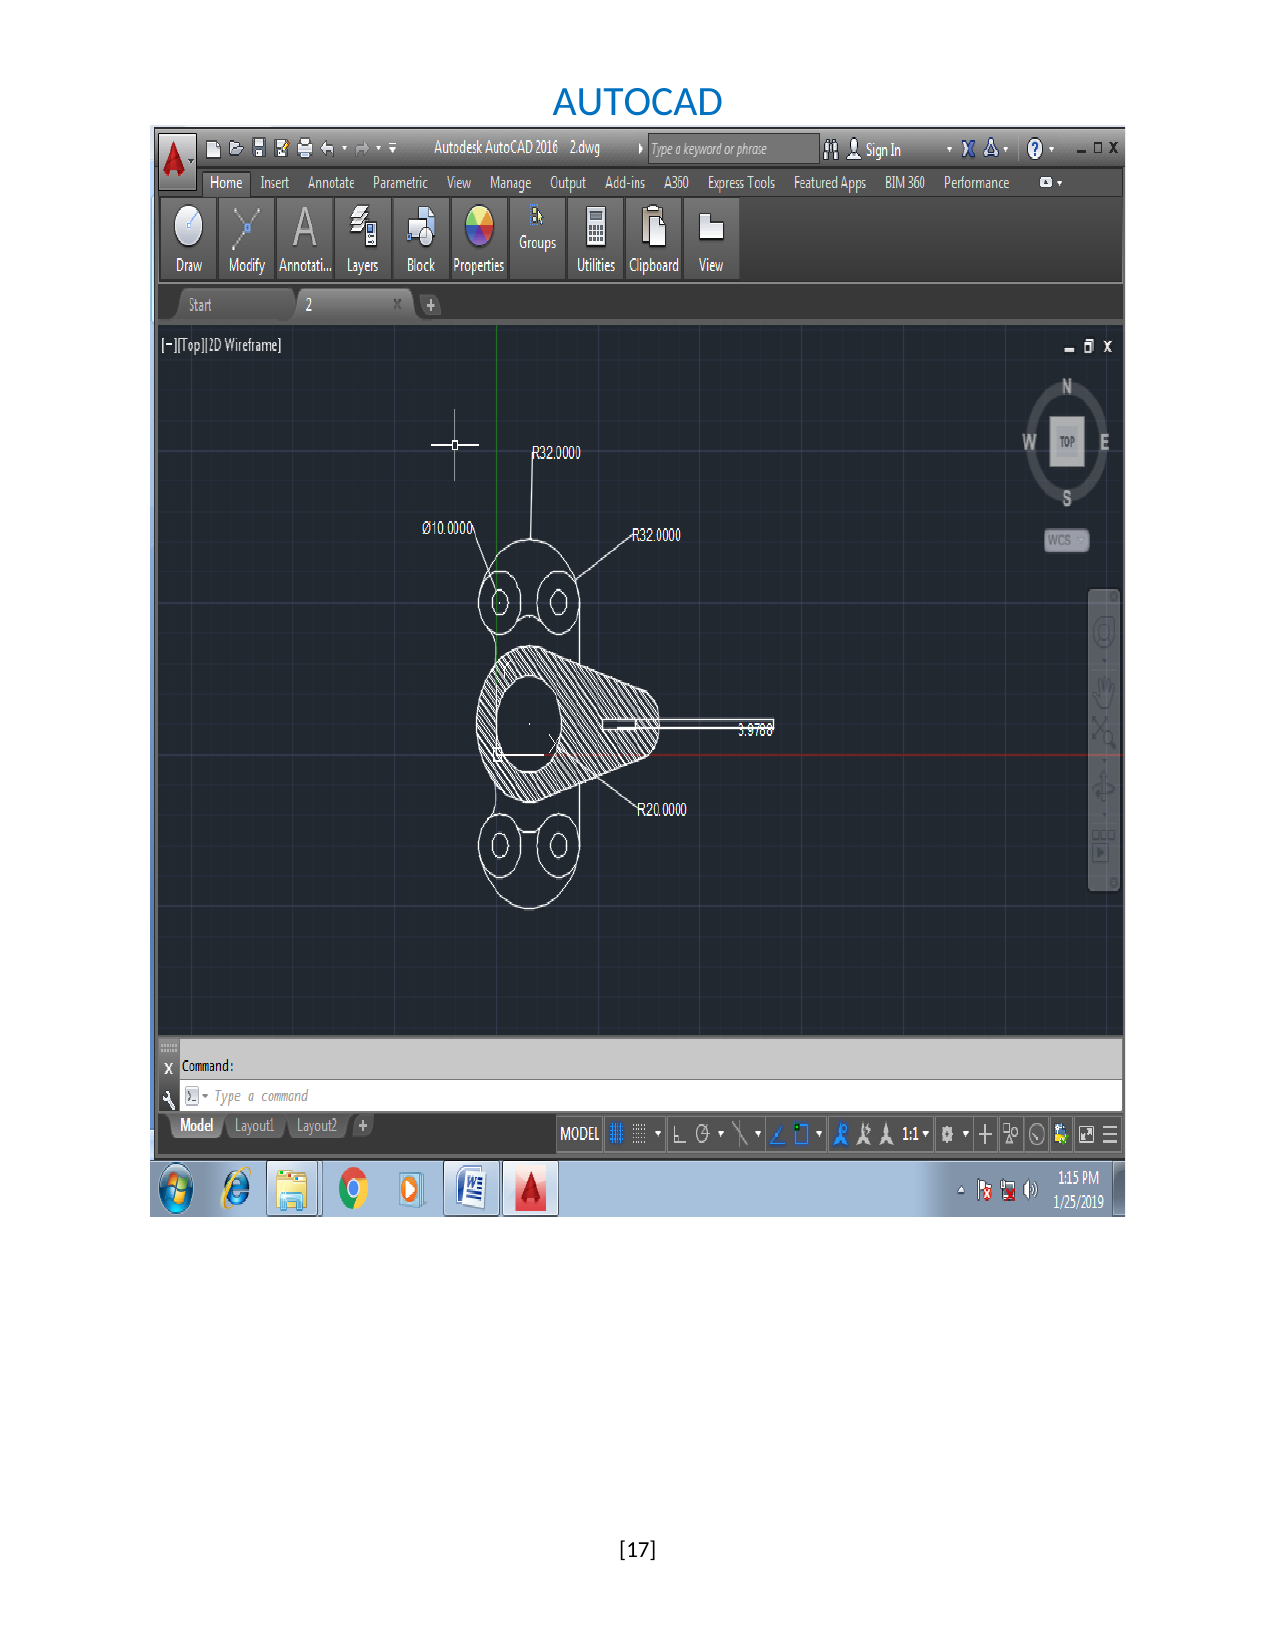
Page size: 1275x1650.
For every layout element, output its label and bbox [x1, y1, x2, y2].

picture [150, 125, 1125, 1217]
